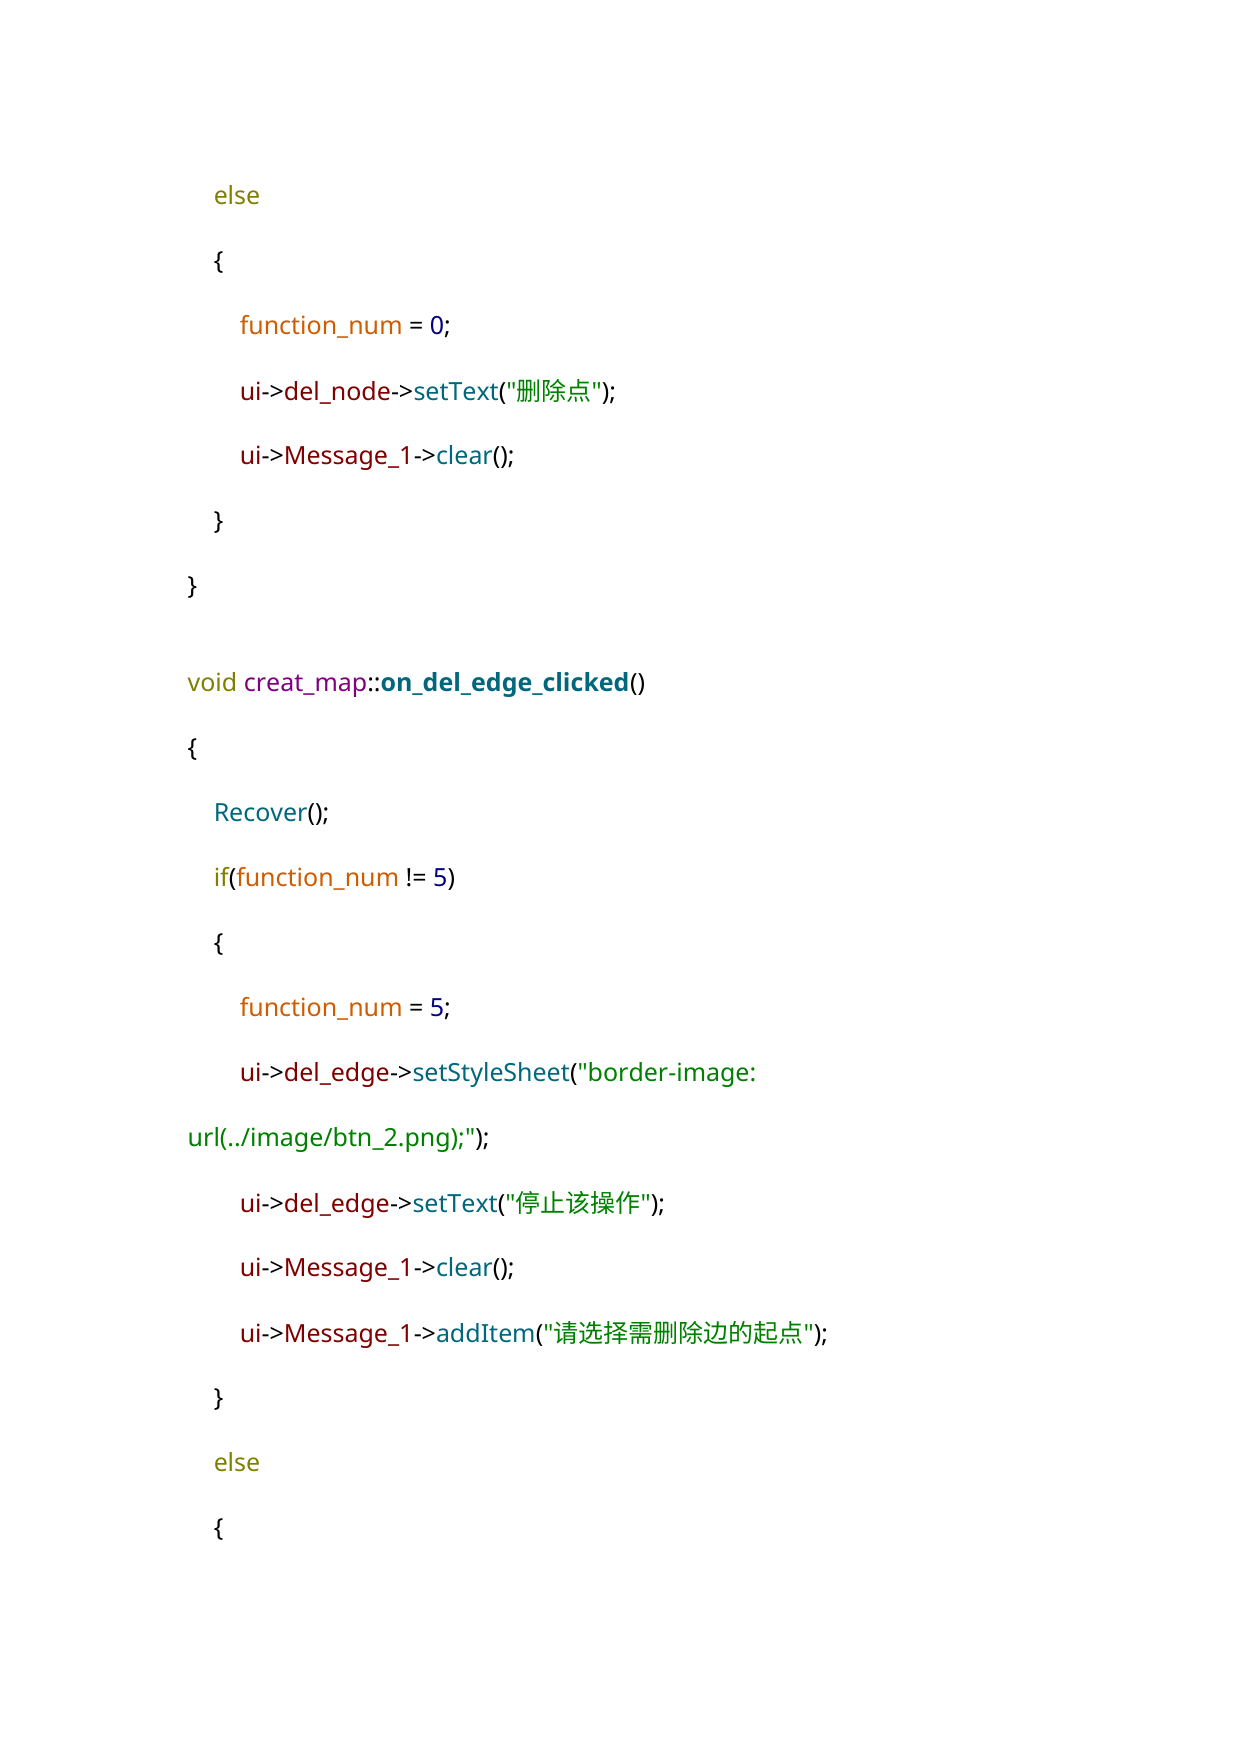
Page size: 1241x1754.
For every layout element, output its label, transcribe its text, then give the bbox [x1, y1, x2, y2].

text function_num = 0; [187, 292, 1053, 357]
text else [187, 1429, 1053, 1494]
text ui->Message_1->clear(); [187, 422, 1053, 487]
text ui->del_edge->setText("停止该操作"); [187, 1169, 1053, 1234]
text { [187, 227, 1053, 292]
text else [187, 162, 1053, 227]
text } [187, 1364, 1053, 1429]
text ui->Message_1->clear(); [187, 1234, 1053, 1299]
text } [187, 552, 1053, 617]
text Recover(); [187, 779, 1053, 844]
text ui->Message_1->addItem("请选择需删除边的起点"); [187, 1299, 1053, 1364]
text ui->del_edge->setStyleSheet("border-image: url(../image/btn_2.png);"); [187, 1039, 1053, 1169]
text } [187, 487, 1053, 552]
text function_num = 5; [187, 974, 1053, 1039]
text { [187, 714, 1053, 779]
text { [187, 909, 1053, 974]
text if(function_num != 5) [187, 844, 1053, 909]
text { [187, 1494, 1053, 1559]
text ui->del_node->setText("删除点"); [187, 357, 1053, 422]
text void creat_map::on_del_edge_clicked() [187, 649, 1053, 714]
